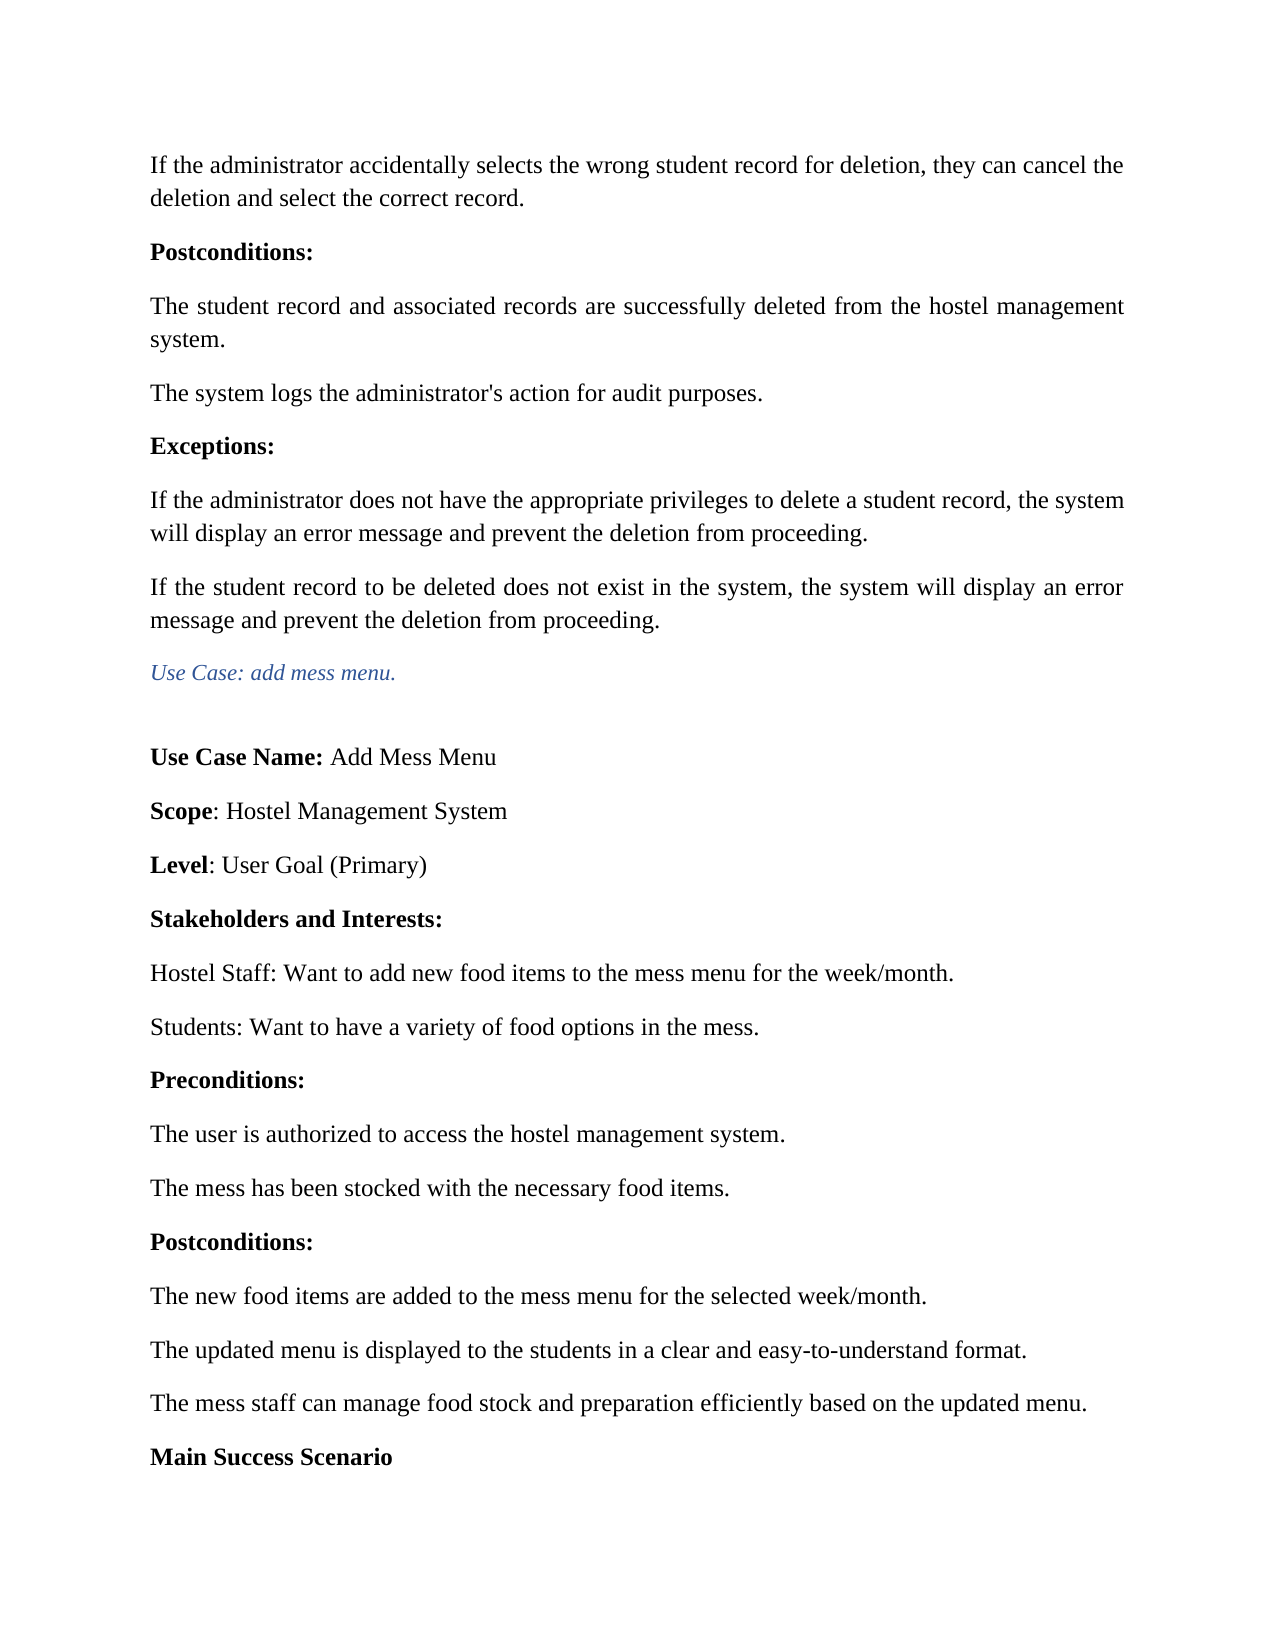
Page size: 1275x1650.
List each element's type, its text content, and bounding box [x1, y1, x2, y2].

text Scope: Hostel Management System [150, 796, 1125, 825]
text Main Success Scenario [150, 1442, 1125, 1471]
text Postconditions: [150, 237, 1125, 266]
text The mess staff can manage food stock and preparation efficiently based on the updated menu. [150, 1388, 1125, 1417]
text If the student record to be deleted does not exist in the system, the system will display an error message and prevent the deletion from proceeding. [150, 572, 1125, 634]
text The user is authorized to access the hostel management system. [150, 1119, 1125, 1148]
text Hostel Staff: Want to add new food items to the mess menu for the week/month. [150, 958, 1125, 986]
text The mess has been stocked with the necessary food items. [150, 1173, 1125, 1202]
subtitle Use Case: add mess menu. [150, 659, 1125, 685]
text Stakeholders and Interests: [150, 904, 1125, 933]
text Students: Want to have a variety of food options in the mess. [150, 1012, 1125, 1040]
text If the administrator does not have the appropriate privileges to delete a student record, the system will display an error message and prevent the deletion from proceeding. [150, 485, 1125, 547]
text The system logs the administrator's action for audit purposes. [150, 378, 1125, 406]
text The new food items are added to the mess menu for the selected week/month. [150, 1281, 1125, 1309]
text Use Case Name: Add Mess Menu [150, 742, 1125, 771]
text If the administrator accidentally selects the wrong student record for deletion, they can cancel the deletion and select the correct record. [150, 150, 1125, 212]
text The updated menu is displayed to the students in a clear and easy-to-understand format. [150, 1335, 1125, 1363]
text Exceptions: [150, 431, 1125, 460]
text The student record and associated records are successfully deleted from the hostel management system. [150, 291, 1125, 352]
text Level: User Goal (Primary) [150, 850, 1125, 879]
text Postconditions: [150, 1227, 1125, 1256]
text Preconditions: [150, 1065, 1125, 1094]
